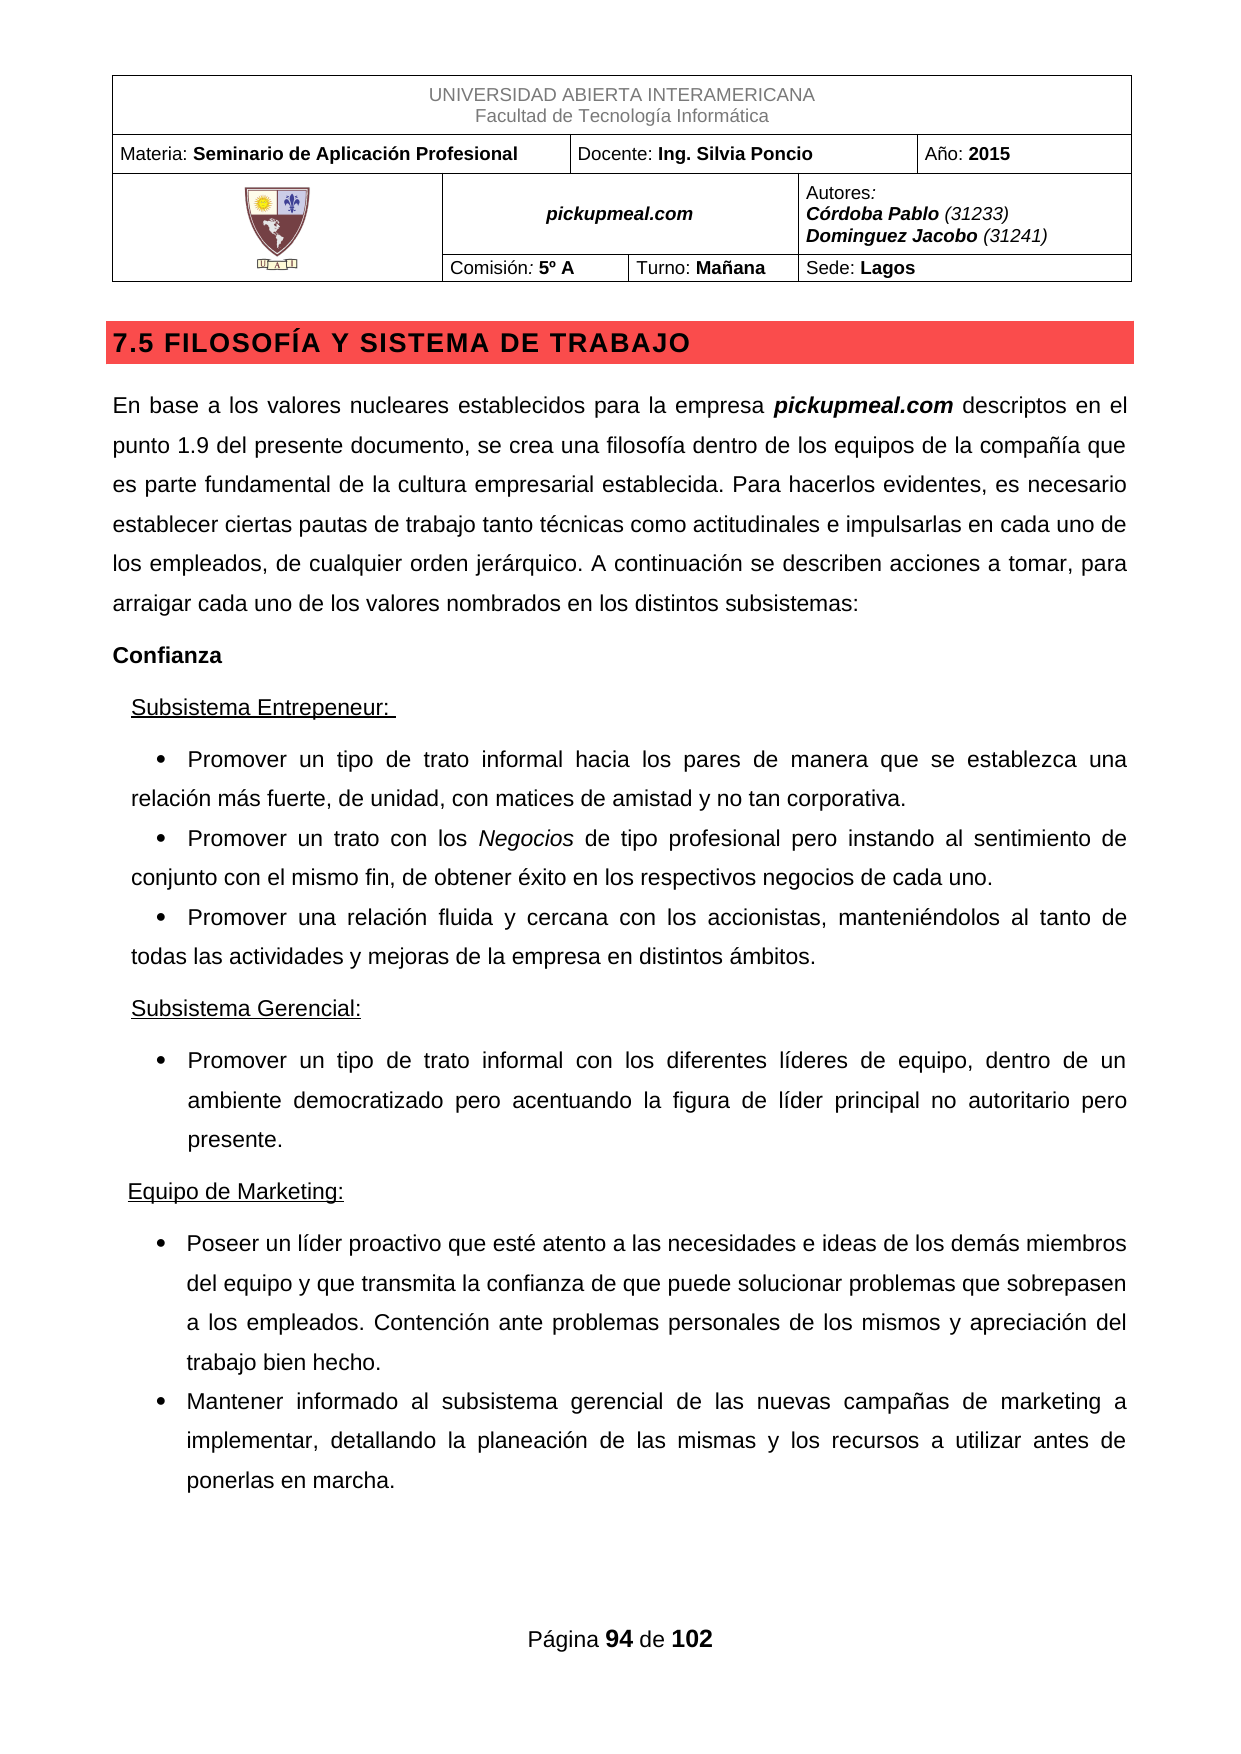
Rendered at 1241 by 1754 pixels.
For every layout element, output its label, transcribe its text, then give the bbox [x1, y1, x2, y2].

text Confianza [112, 642, 1128, 668]
text Subsistema Gerencial: [112, 995, 1128, 1021]
text Subsistema Entrepeneur: [112, 694, 1128, 720]
list Promover un tipo de trato informal con los diferentes líderes de equipo, dentro de un ambiente democratizado pero acentuando la figura de líder principal no autoritario pero presente. [157, 1047, 1128, 1152]
list Promover una relación fluida y cercana con los accionistas, manteniéndolos al tanto de todas las actividades y mejoras de la empresa en distintos ámbitos. [131, 904, 1128, 969]
list Mantener informado al subsistema gerencial de las nuevas campañas de marketing a implementar, detallando la planeación de las mismas y los recursos a utilizar antes de ponerlas en marcha. [157, 1388, 1128, 1493]
list Promover un tipo de trato informal hacia los pares de manera que se establezca una relación más fuerte, de unidad, con matices de amistad y no tan corporativa. [131, 746, 1128, 812]
list Promover un trato con los Negocios de tipo profesional pero instando al sentimiento de conjunto con el mismo fin, de obtener éxito en los respectivos negocios de cada uno. [131, 825, 1128, 891]
subtitle 7.5 Filosofía y Sistema de trabajo [113, 327, 1128, 358]
picture [230, 182, 325, 273]
text En base a los valores nucleares establecidos para la empresa pickupmeal.com descriptos en el punto 1.9 del presente documento, se crea una filosofía dentro de los equipos de la compañía que es parte fundamental de la cultura empresarial establecida. Para hacerlos evidentes, es necesario establecer ciertas pautas de trabajo tanto técnicas como actitudinales e impulsarlas en cada uno de los empleados, de cualquier orden jerárquico. A continuación se describen acciones a tomar, para arraigar cada uno de los valores nombrados en los distintos subsistemas: [112, 392, 1128, 616]
text Equipo de Marketing: [112, 1178, 1128, 1204]
